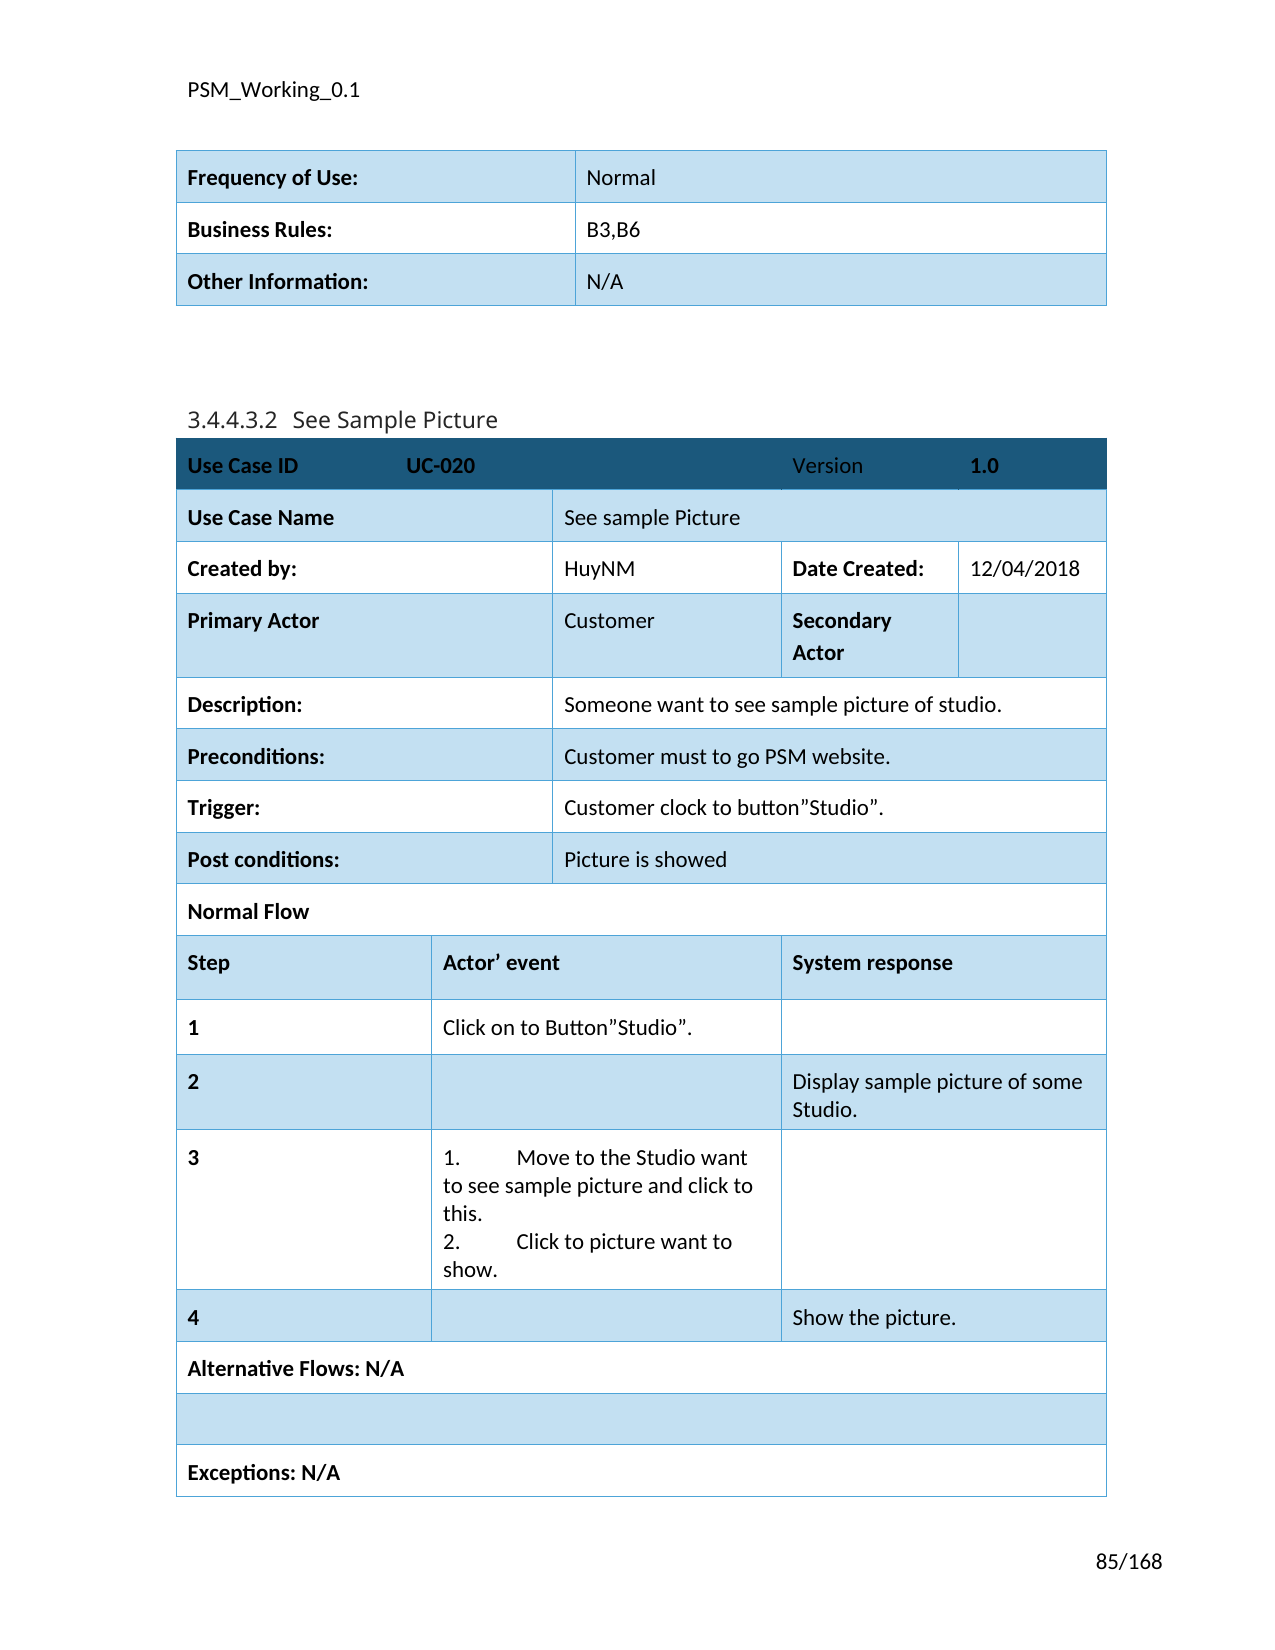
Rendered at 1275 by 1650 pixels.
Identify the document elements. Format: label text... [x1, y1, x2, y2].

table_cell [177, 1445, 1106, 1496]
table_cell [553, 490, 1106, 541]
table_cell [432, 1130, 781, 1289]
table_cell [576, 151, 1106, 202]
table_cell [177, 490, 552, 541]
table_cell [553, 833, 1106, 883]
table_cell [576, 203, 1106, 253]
subtitle See Sample Picture [187, 404, 1125, 435]
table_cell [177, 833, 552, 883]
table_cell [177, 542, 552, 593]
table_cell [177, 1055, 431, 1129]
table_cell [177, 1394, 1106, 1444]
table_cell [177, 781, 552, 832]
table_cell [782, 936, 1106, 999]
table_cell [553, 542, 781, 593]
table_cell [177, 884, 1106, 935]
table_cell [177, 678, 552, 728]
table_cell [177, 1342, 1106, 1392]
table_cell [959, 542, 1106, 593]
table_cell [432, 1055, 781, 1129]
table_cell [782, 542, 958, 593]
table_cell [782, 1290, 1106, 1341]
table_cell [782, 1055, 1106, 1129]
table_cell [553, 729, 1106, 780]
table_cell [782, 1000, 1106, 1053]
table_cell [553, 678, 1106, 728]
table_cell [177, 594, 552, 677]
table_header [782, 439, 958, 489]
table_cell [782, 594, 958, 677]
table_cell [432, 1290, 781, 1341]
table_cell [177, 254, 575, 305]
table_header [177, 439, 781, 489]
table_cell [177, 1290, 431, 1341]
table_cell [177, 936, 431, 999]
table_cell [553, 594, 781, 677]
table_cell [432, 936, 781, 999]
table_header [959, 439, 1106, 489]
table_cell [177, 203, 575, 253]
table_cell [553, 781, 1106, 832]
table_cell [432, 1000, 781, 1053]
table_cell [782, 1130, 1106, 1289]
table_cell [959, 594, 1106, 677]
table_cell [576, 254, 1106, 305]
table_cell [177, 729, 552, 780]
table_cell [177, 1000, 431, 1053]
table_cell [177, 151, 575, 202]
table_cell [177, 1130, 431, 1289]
